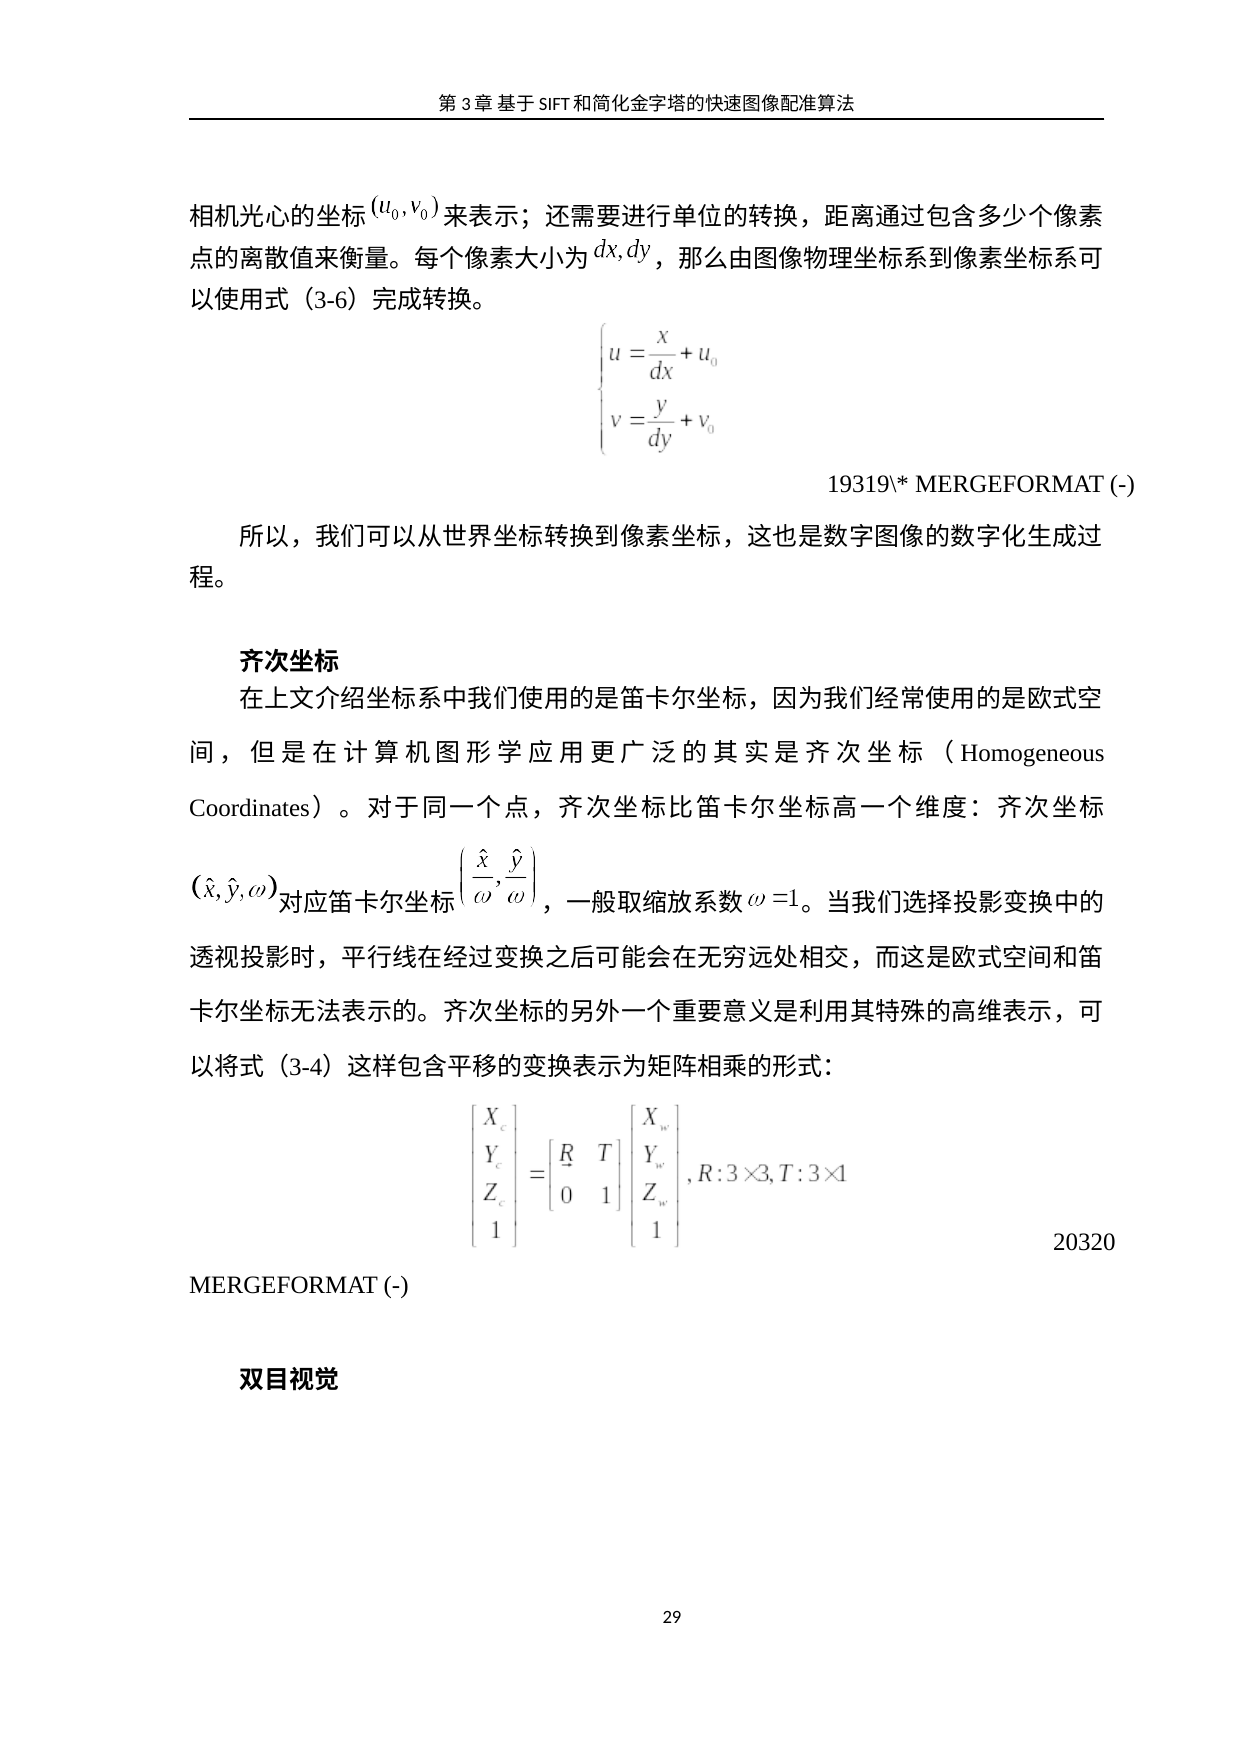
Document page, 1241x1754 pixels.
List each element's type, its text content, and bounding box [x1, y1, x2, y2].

text 双目视觉 [189, 1355, 1104, 1397]
text 在上文介绍坐标系中我们使用的是笛卡尔坐标，因为我们经常使用的是欧式空间，但是在计算机图形学应用更广泛的其实是齐次坐标（Homogeneous Coordinates）。对于同一个点，齐次坐标比笛卡尔坐标高一个维度：齐次坐标对应笛卡尔坐标，一般取缩放系数。当我们选择投影变换中的透视投影时，平行线在经过变换之后可能会在无穷远处相交，而这是欧式空间和笛卡尔坐标无法表示的。齐次坐标的另外一个重要意义是利用其特殊的高维表示，可以将式（3-4）这样包含平移的变换表示为矩阵相乘的形式： [189, 678, 1104, 1082]
text 所以，我们可以从世界坐标转换到像素坐标，这也是数字图像的数字化生成过程。 [189, 512, 1104, 595]
text 图像物理坐标系到像素坐标系的转换有两个要素，一个是进行平移变换，利用相机光心的坐标来表示；还需要进行单位的转换，距离通过包含多少个像素点的离散值来衡量。每个像素大小为，那么由图像物理坐标系到像素坐标系可以使用式（3-6）完成转换。 [189, 192, 1104, 317]
text 齐次坐标 [189, 637, 1104, 678]
